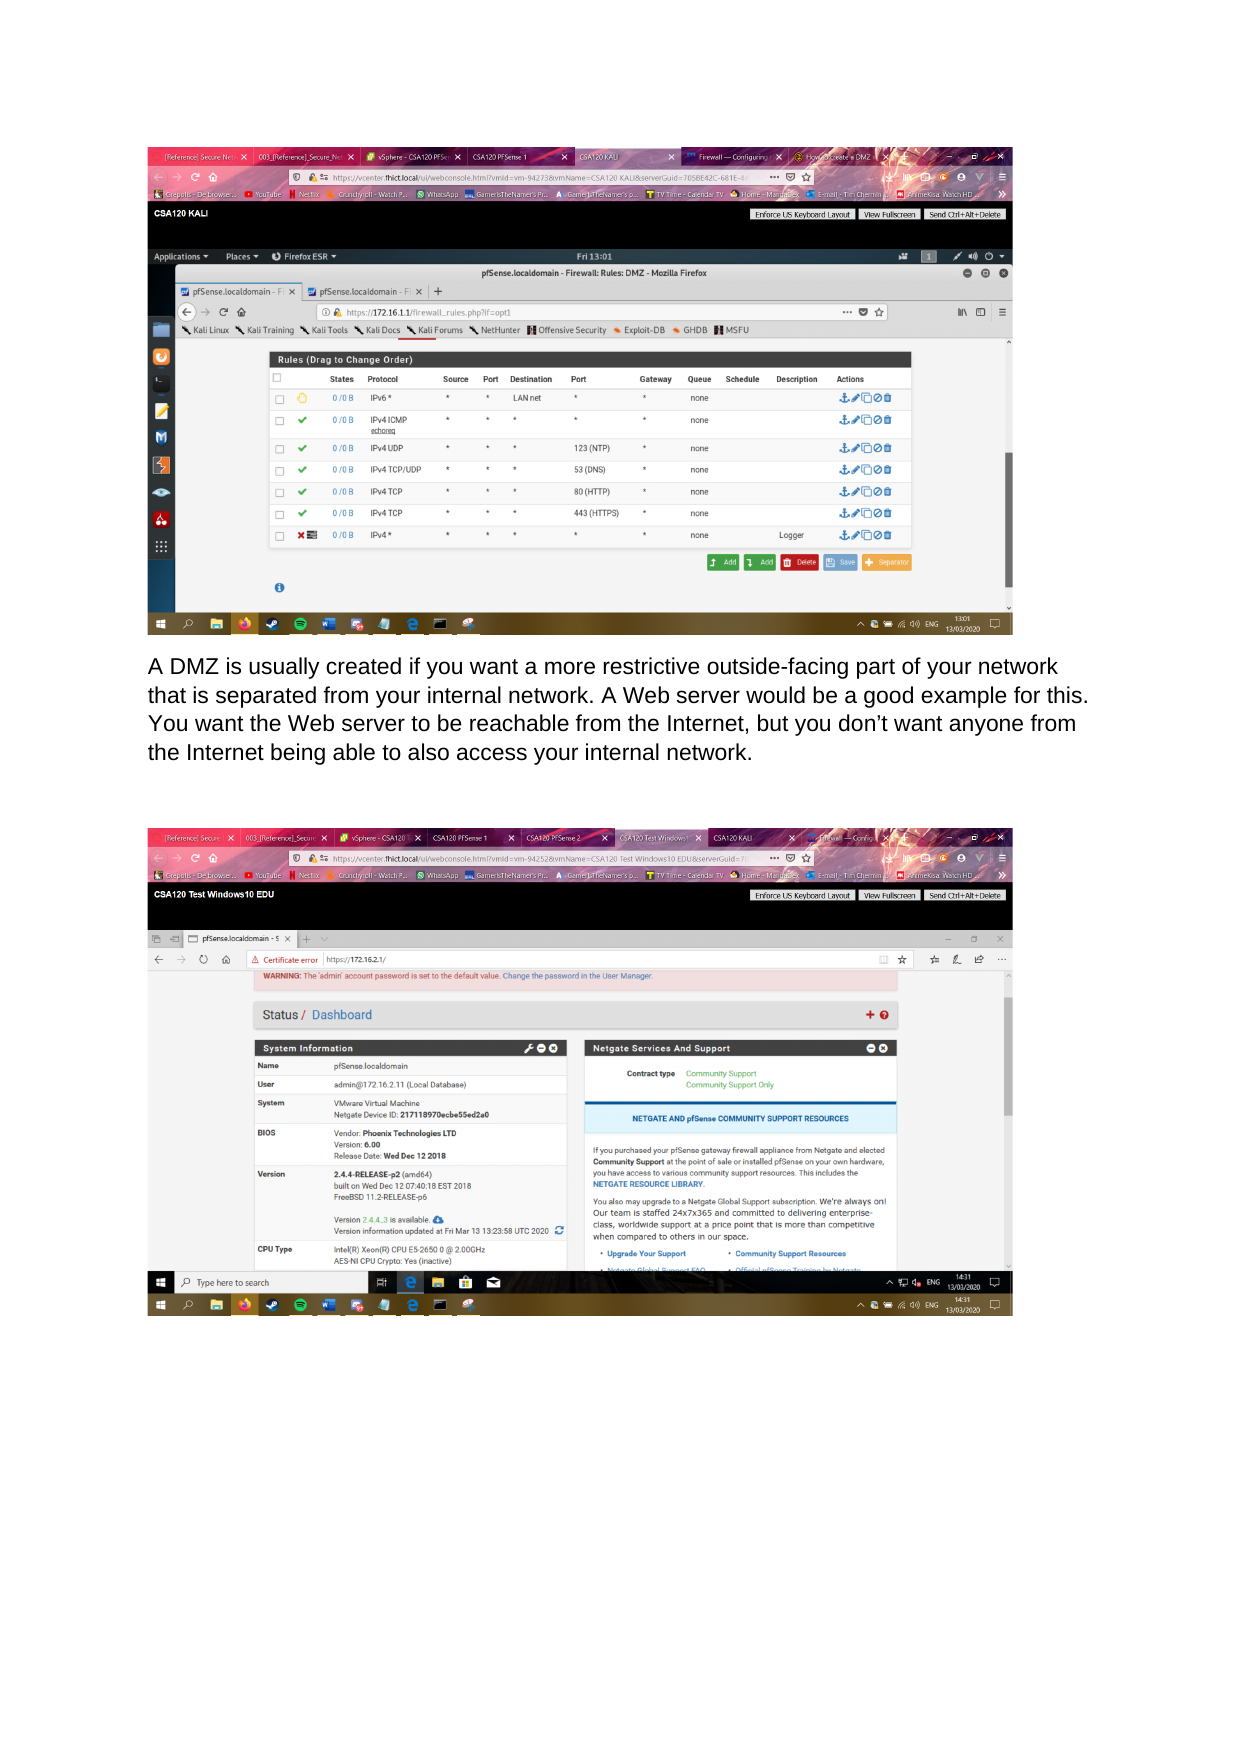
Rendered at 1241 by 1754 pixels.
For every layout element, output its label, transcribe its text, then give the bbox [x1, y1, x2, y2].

picture [147, 147, 1013, 635]
text A DMZ is usually created if you want a more restrictive outside-facing part of your network that is separated from your internal network. A Web server would be a good example for this. You want the Web server to be reachable from the Internet, but you don’t want anyone from the Internet being able to also access your internal network. [148, 653, 1093, 765]
picture [147, 828, 1013, 1316]
